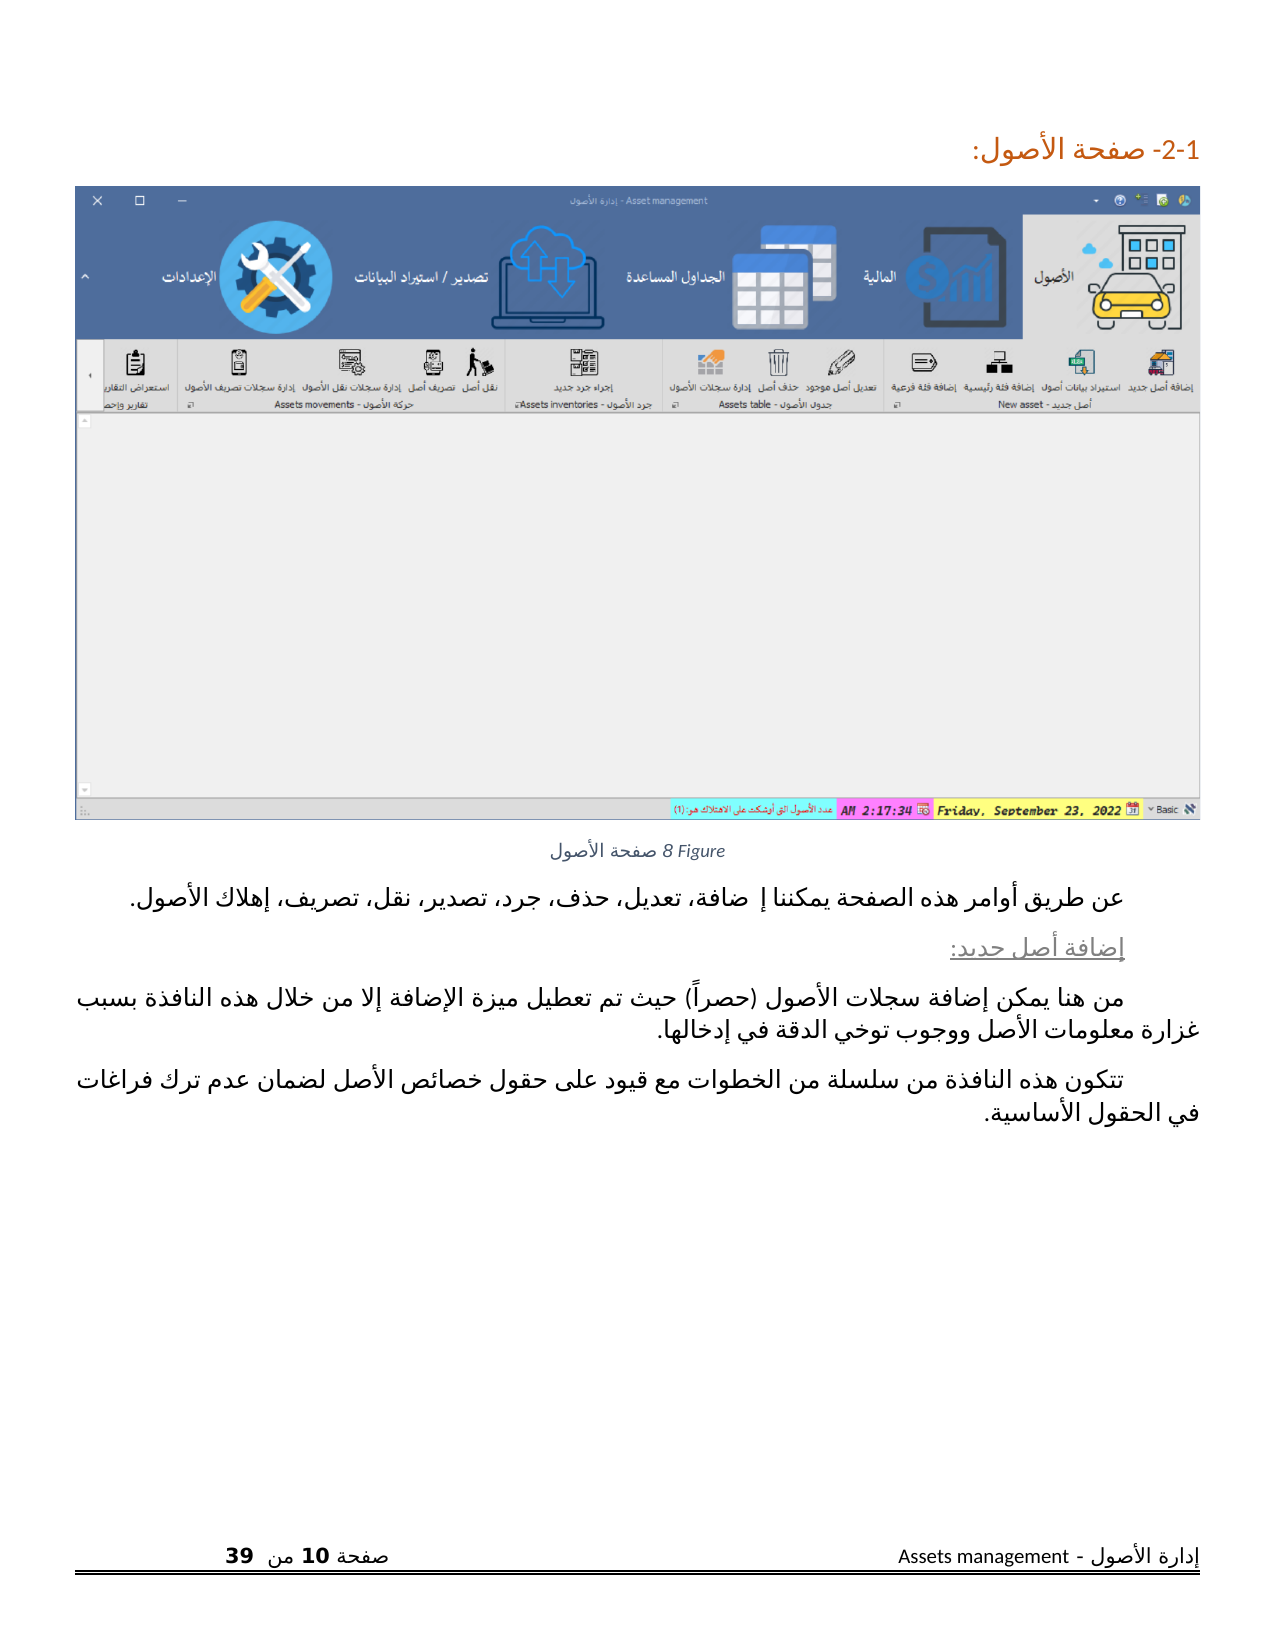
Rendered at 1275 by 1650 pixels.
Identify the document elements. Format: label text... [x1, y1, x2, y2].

picture [75, 186, 1200, 820]
text عن طريق أوامر هذه الصفحة يمكننا إ ضافة، تعديل، حذف، جرد، تصدير، نقل، تصريف، إهلاك الأصول. [75, 882, 1200, 913]
text من هنا يمكن إضافة سجلات الأصول (حصراً) حيث تم تعطيل ميزة الإضافة إلا من خلال هذه النافذة بسبب غزارة معلومات الأصل ووجوب توخي الدقة في إدخالها. [75, 982, 1200, 1045]
subtitle 2-1- صفحة الأصول: [75, 131, 1200, 167]
subtitle إضافة أصل جديد: [75, 932, 1200, 963]
text تتكون هذه النافذة من سلسلة من الخطوات مع قيود على حقول خصائص الأصل لضمان عدم ترك فراغات في الحقول الأساسية. [75, 1064, 1200, 1128]
